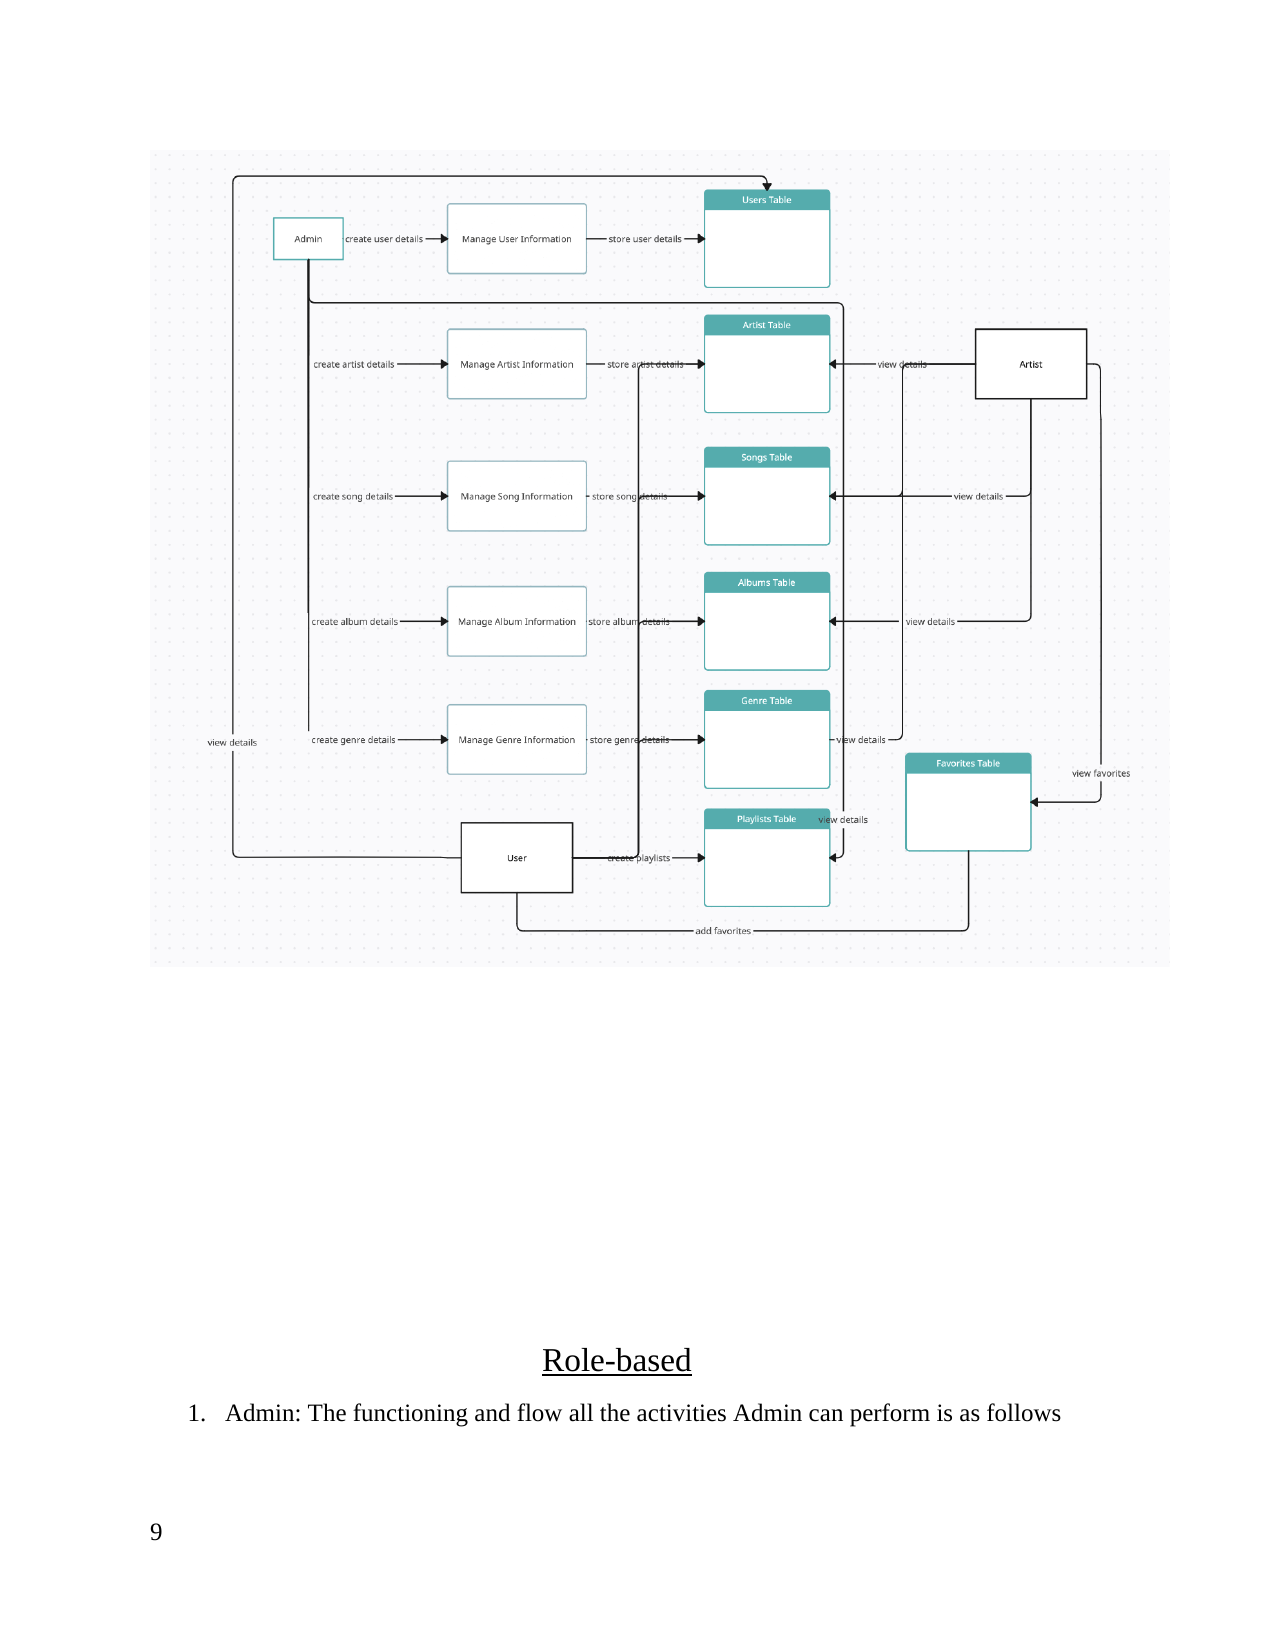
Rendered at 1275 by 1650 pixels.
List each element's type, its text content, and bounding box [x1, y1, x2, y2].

list Admin: The functioning and flow all the activities Admin can perform is as follows [187, 1398, 1083, 1427]
picture [150, 150, 1170, 967]
text Role-based [150, 1341, 1083, 1379]
